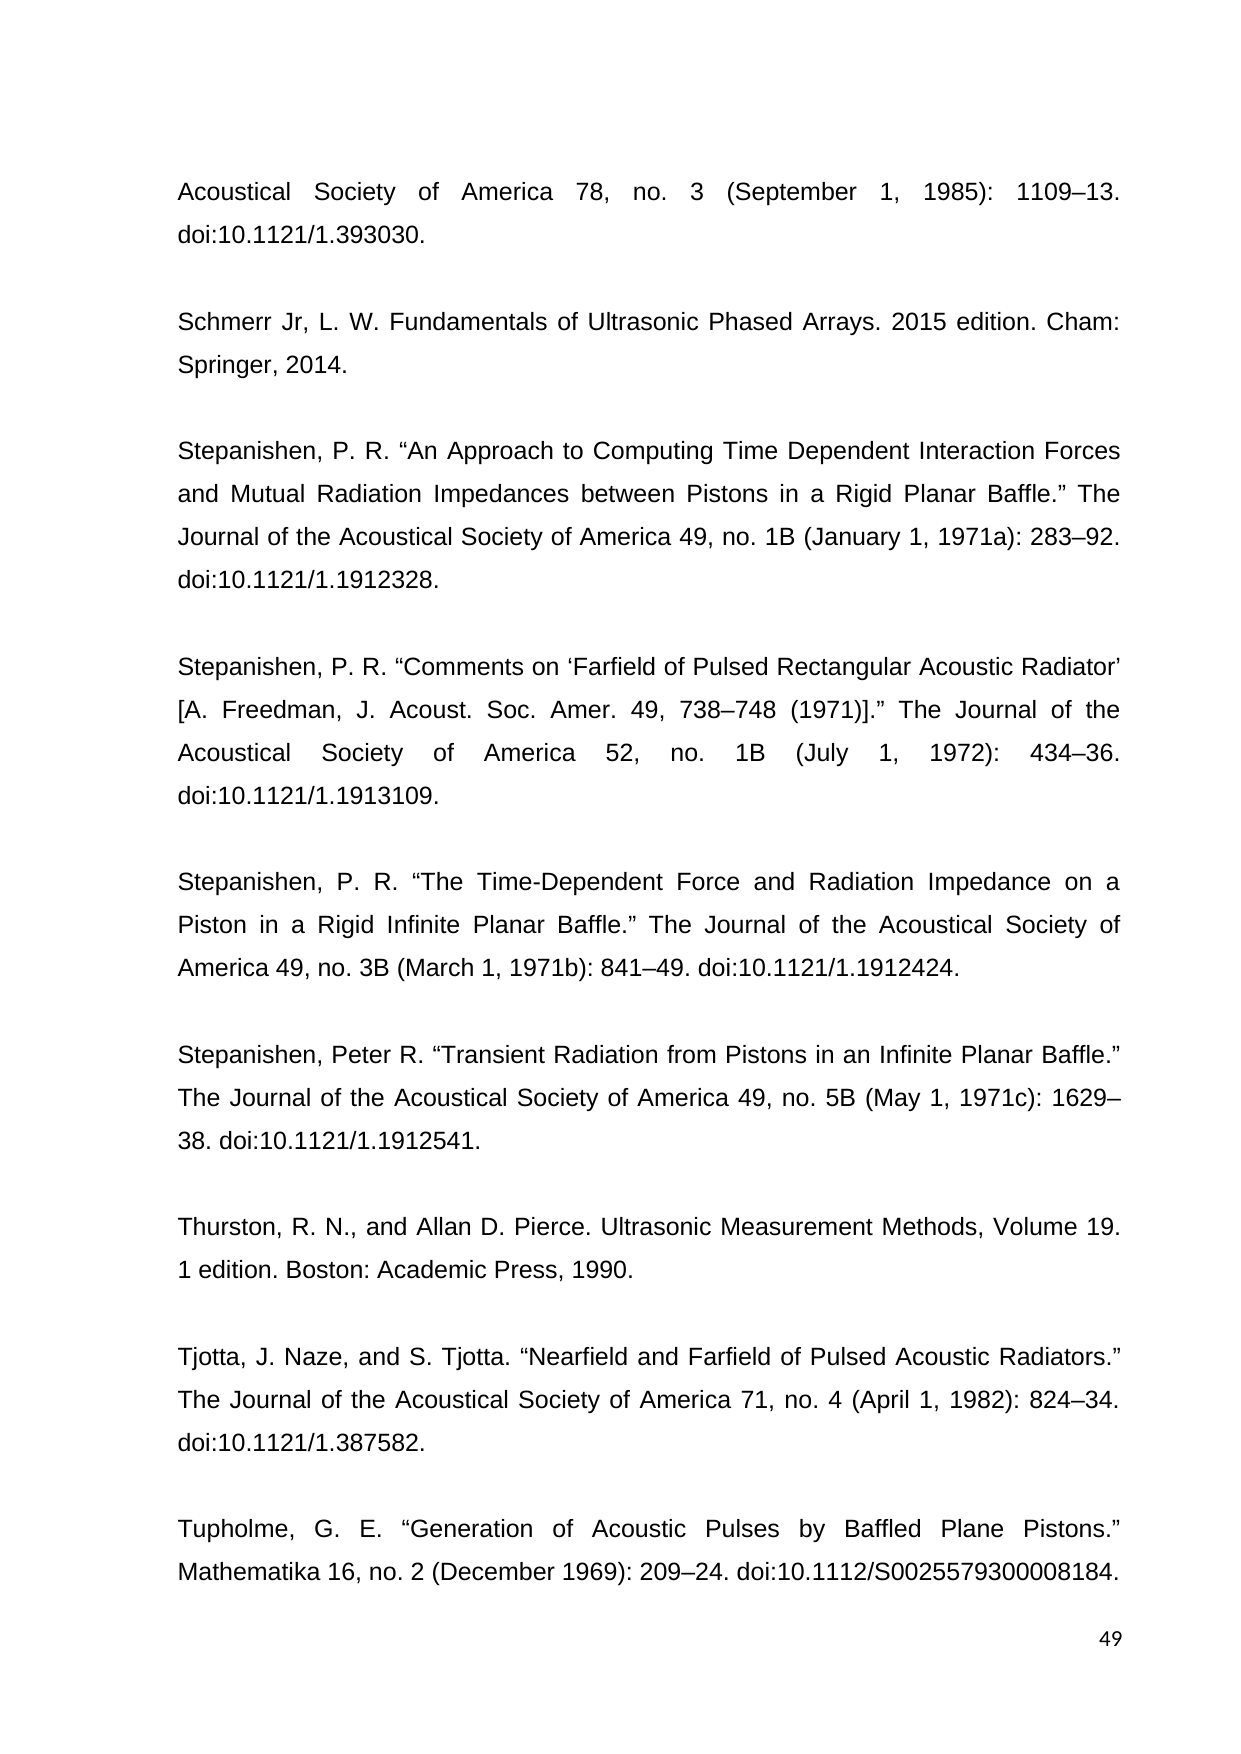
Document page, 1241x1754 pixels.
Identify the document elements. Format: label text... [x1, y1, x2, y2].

text Thurston, R. N., and Allan D. Pierce. Ultrasonic Measurement Methods, Volume 19. 1 edition. Boston: Academic Press, 1990. [177, 1212, 1122, 1284]
text Schmerr Jr, L. W. Fundamentals of Ultrasonic Phased Arrays. 2015 edition. Cham: Springer, 2014. [177, 307, 1122, 378]
text Stepanishen, Peter R. “Transient Radiation from Pistons in an Infinite Planar Baffle.” The Journal of the Acoustical Society of America 49, no. 5B (May 1, 1971c): 1629–38. doi:10.1121/1.1912541. [177, 1040, 1122, 1155]
text Stepanishen, P. R. “Comments on ‘Farfield of Pulsed Rectangular Acoustic Radiator’ [A. Freedman, J. Acoust. Soc. Amer. 49, 738–748 (1971)].” The Journal of the Acoustical Society of America 52, no. 1B (July 1, 1972): 434–36. doi:10.1121/1.1913109. [177, 652, 1122, 810]
text Stepanishen, P. R. “An Approach to Computing Time Dependent Interaction Forces and Mutual Radiation Impedances between Pistons in a Rigid Planar Baffle.” The Journal of the Acoustical Society of America 49, no. 1B (January 1, 1971a): 283–92. doi:10.1121/1.1912328. [177, 436, 1122, 594]
text Tjotta, J. Naze, and S. Tjotta. “Nearfield and Farfield of Pulsed Acoustic Radiators.” The Journal of the Acoustical Society of America 71, no. 4 (April 1, 1982): 824–34. doi:10.1121/1.387582. [177, 1342, 1122, 1457]
text Stepanishen, P. R. “The Time-Dependent Force and Radiation Impedance on a Piston in a Rigid Infinite Planar Baffle.” The Journal of the Acoustical Society of America 49, no. 3B (March 1, 1971b): 841–49. doi:10.1121/1.1912424. [177, 867, 1122, 982]
text Tupholme, G. E. “Generation of Acoustic Pulses by Baffled Plane Pistons.” Mathematika 16, no. 2 (December 1969): 209–24. doi:10.1112/S0025579300008184. [177, 1514, 1122, 1586]
